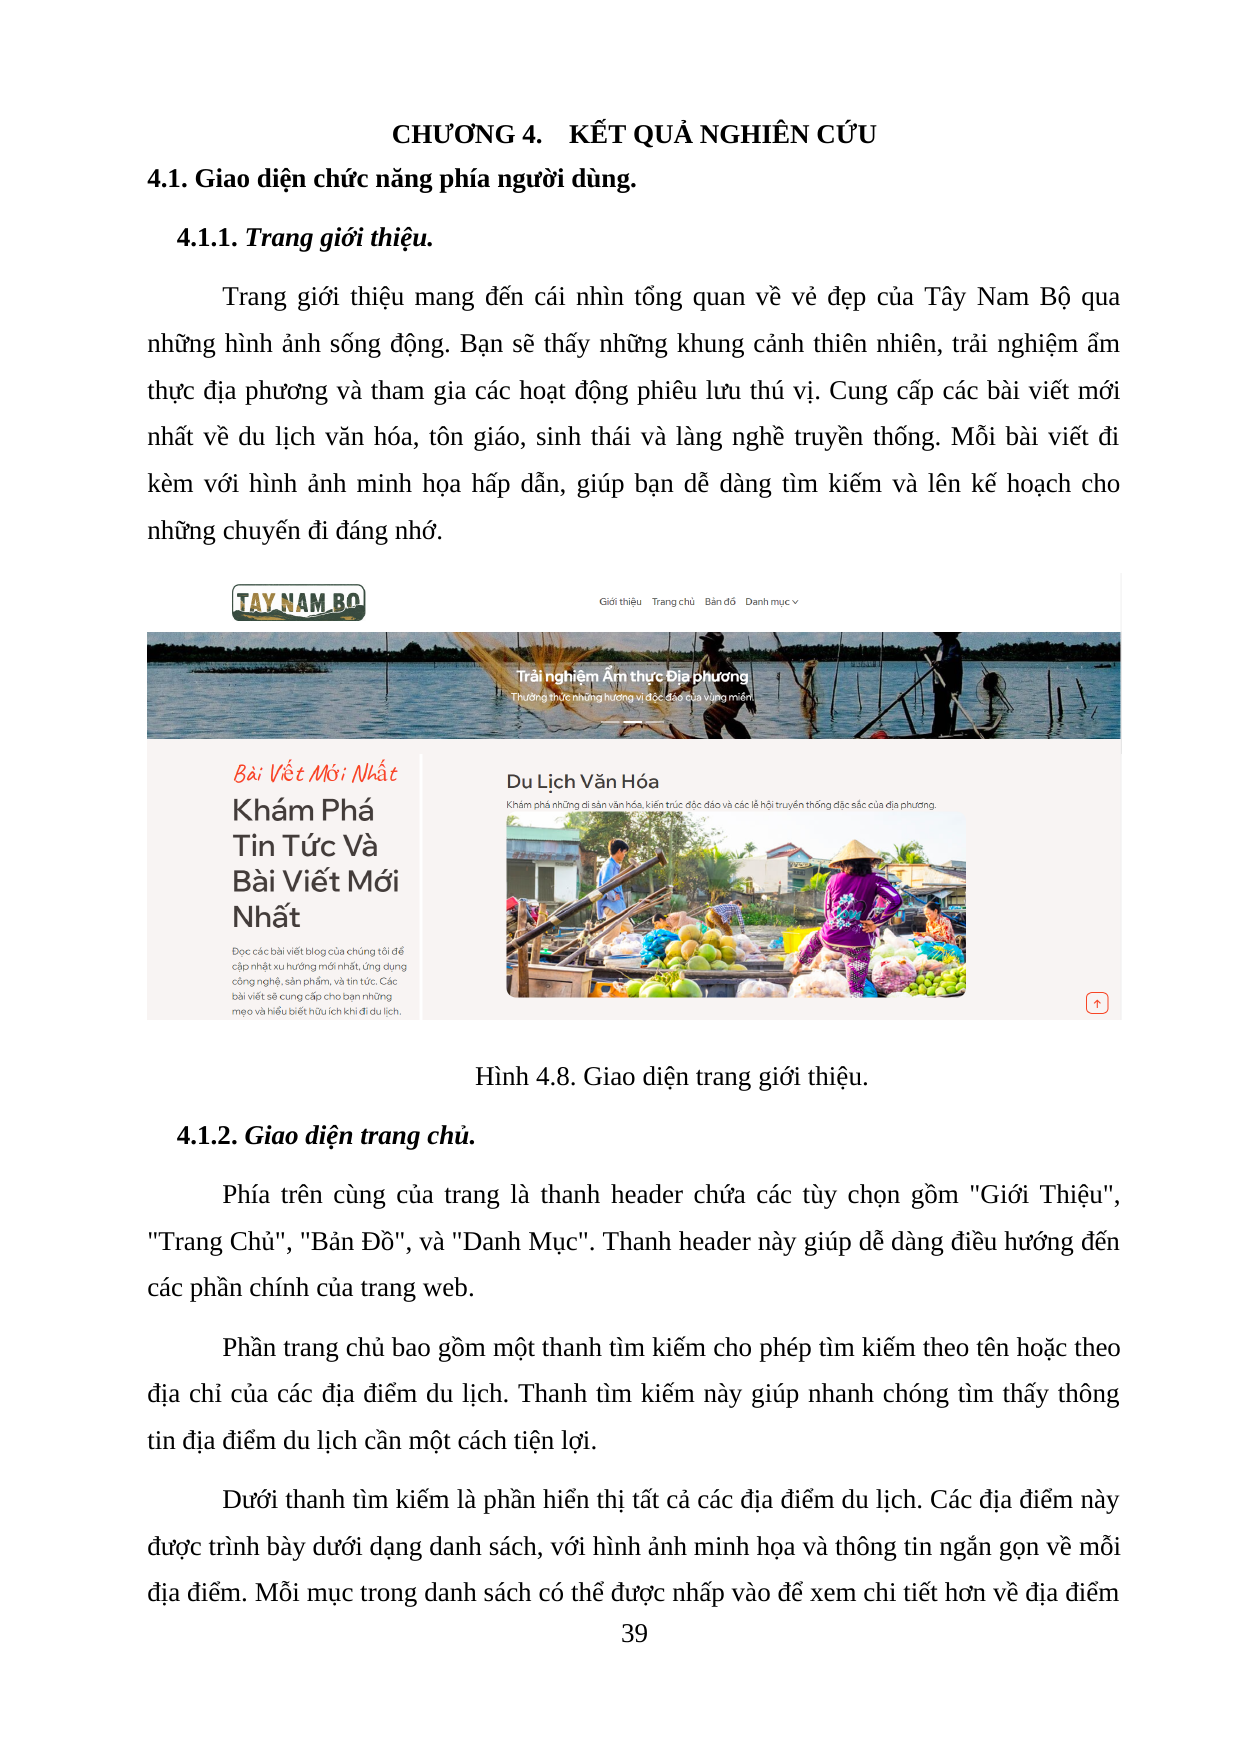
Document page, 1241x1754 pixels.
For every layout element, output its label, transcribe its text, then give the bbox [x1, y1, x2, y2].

subtitle Giao diện trang chủ. [177, 1119, 1122, 1150]
subtitle Giao diện chức năng phía người dùng. [147, 162, 1122, 193]
picture [147, 573, 1122, 1020]
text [147, 1483, 1122, 1608]
text Hình .. Giao diện trang giới thiệu. [147, 1060, 1122, 1091]
subtitle Trang giới thiệu. [177, 221, 1122, 252]
text Phía trên cùng của trang là thanh header chứa các tùy chọn gồm "Giới Thiệu", "Trang Chủ", "Bản Đồ", và "Danh Mục". Thanh header này giúp dễ dàng điều hướng đến các phần chính của trang web. [147, 1178, 1122, 1303]
text Phần trang chủ bao gồm một thanh tìm kiếm cho phép tìm kiếm theo tên hoặc theo địa chỉ của các địa điểm du lịch. Thanh tìm kiếm này giúp nhanh chóng tìm thấy thông tin địa điểm du lịch cần một cách tiện lợi. [147, 1331, 1122, 1455]
text Trang giới thiệu mang đến cái nhìn tổng quan về vẻ đẹp của Tây Nam Bộ qua những hình ảnh sống động. Bạn sẽ thấy những khung cảnh thiên nhiên, trải nghiệm ẩm thực địa phương và tham gia các hoạt động phiêu lưu thú vị. Cung cấp các bài viết mới nhất về du lịch văn hóa, tôn giáo, sinh thái và làng nghề truyền thống. Mỗi bài viết đi kèm với hình ảnh minh họa hấp dẫn, giúp bạn dễ dàng tìm kiếm và lên kế hoạch cho những chuyến đi đáng nhớ. [147, 281, 1122, 545]
subtitle KẾT QUẢ NGHIÊN CỨU [147, 118, 1122, 150]
